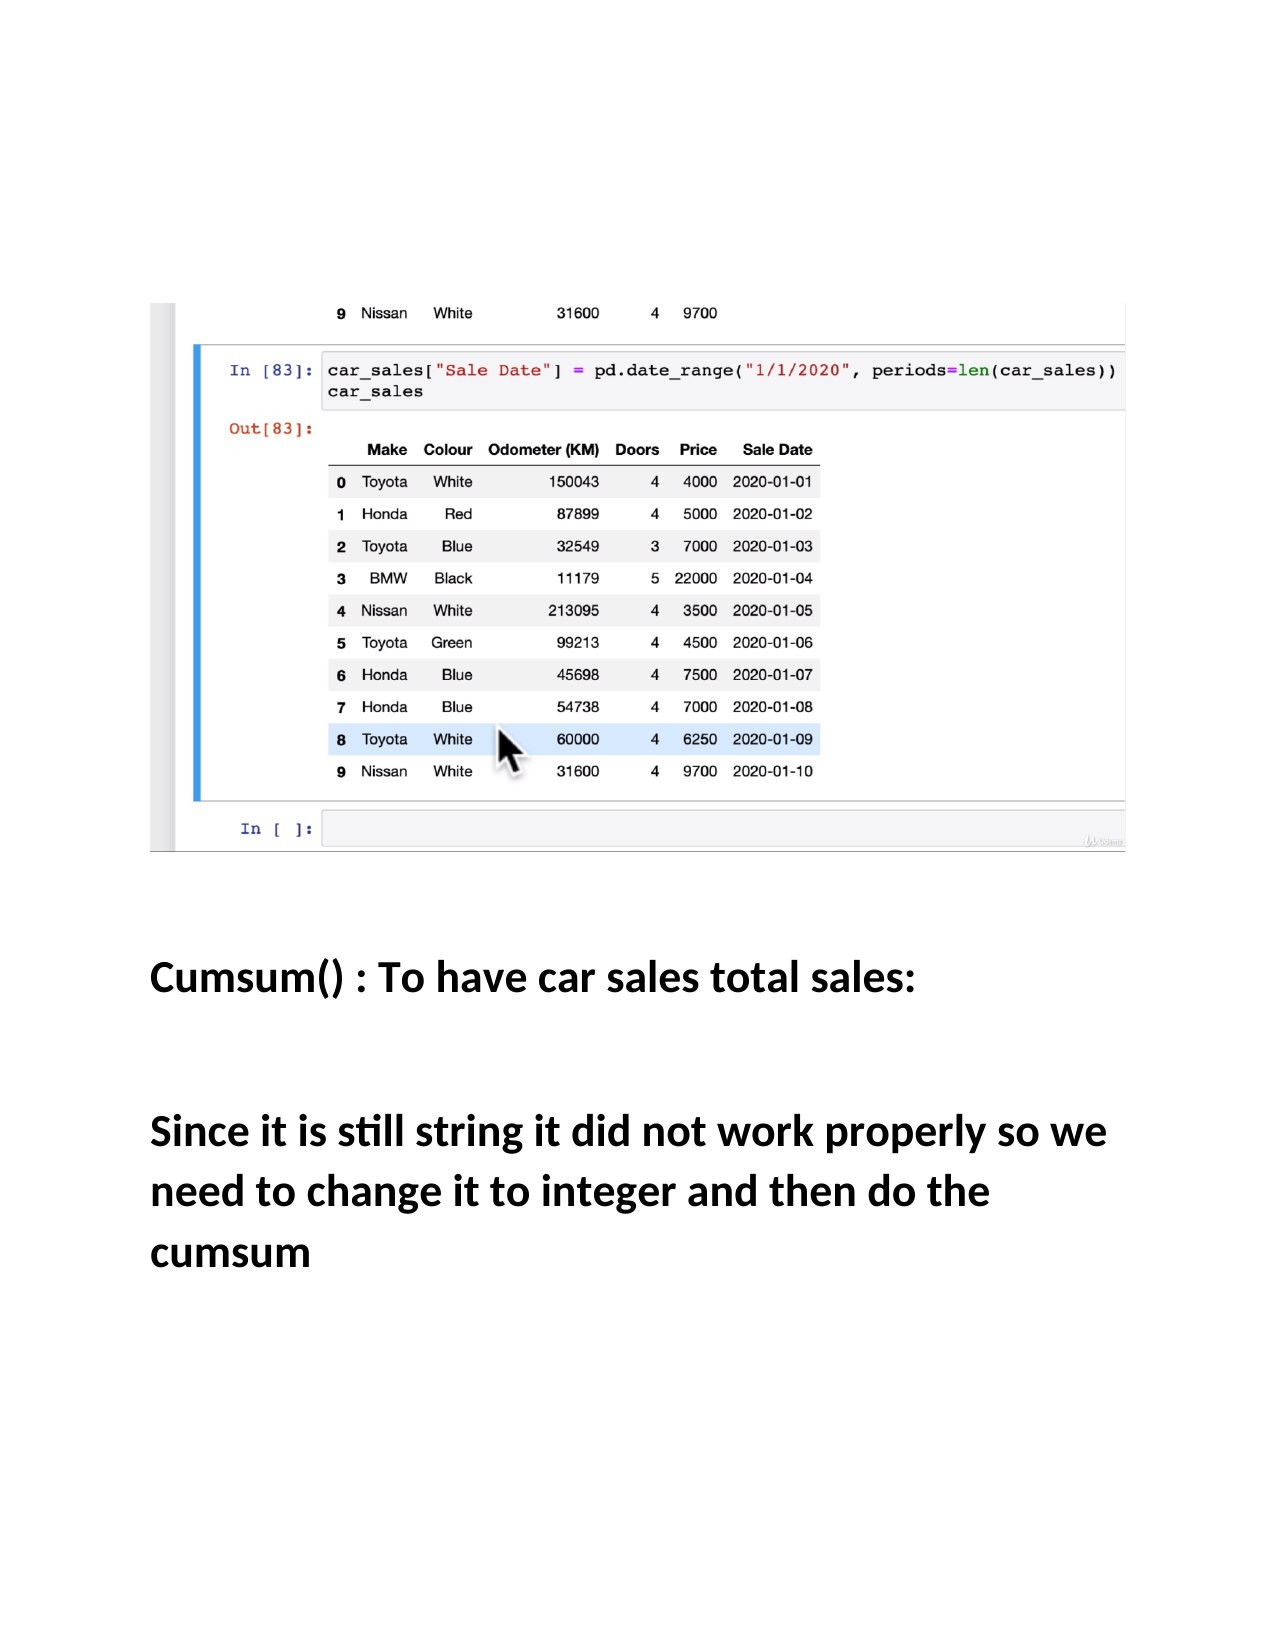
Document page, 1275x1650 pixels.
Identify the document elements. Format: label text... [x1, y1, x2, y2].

picture [150, 303, 1125, 852]
text Cumsum() : To have car sales total sales: [150, 948, 1125, 1004]
text Since it is still string it did not work properly so we need to change it to integer and then do the cumsum [150, 1102, 1125, 1278]
